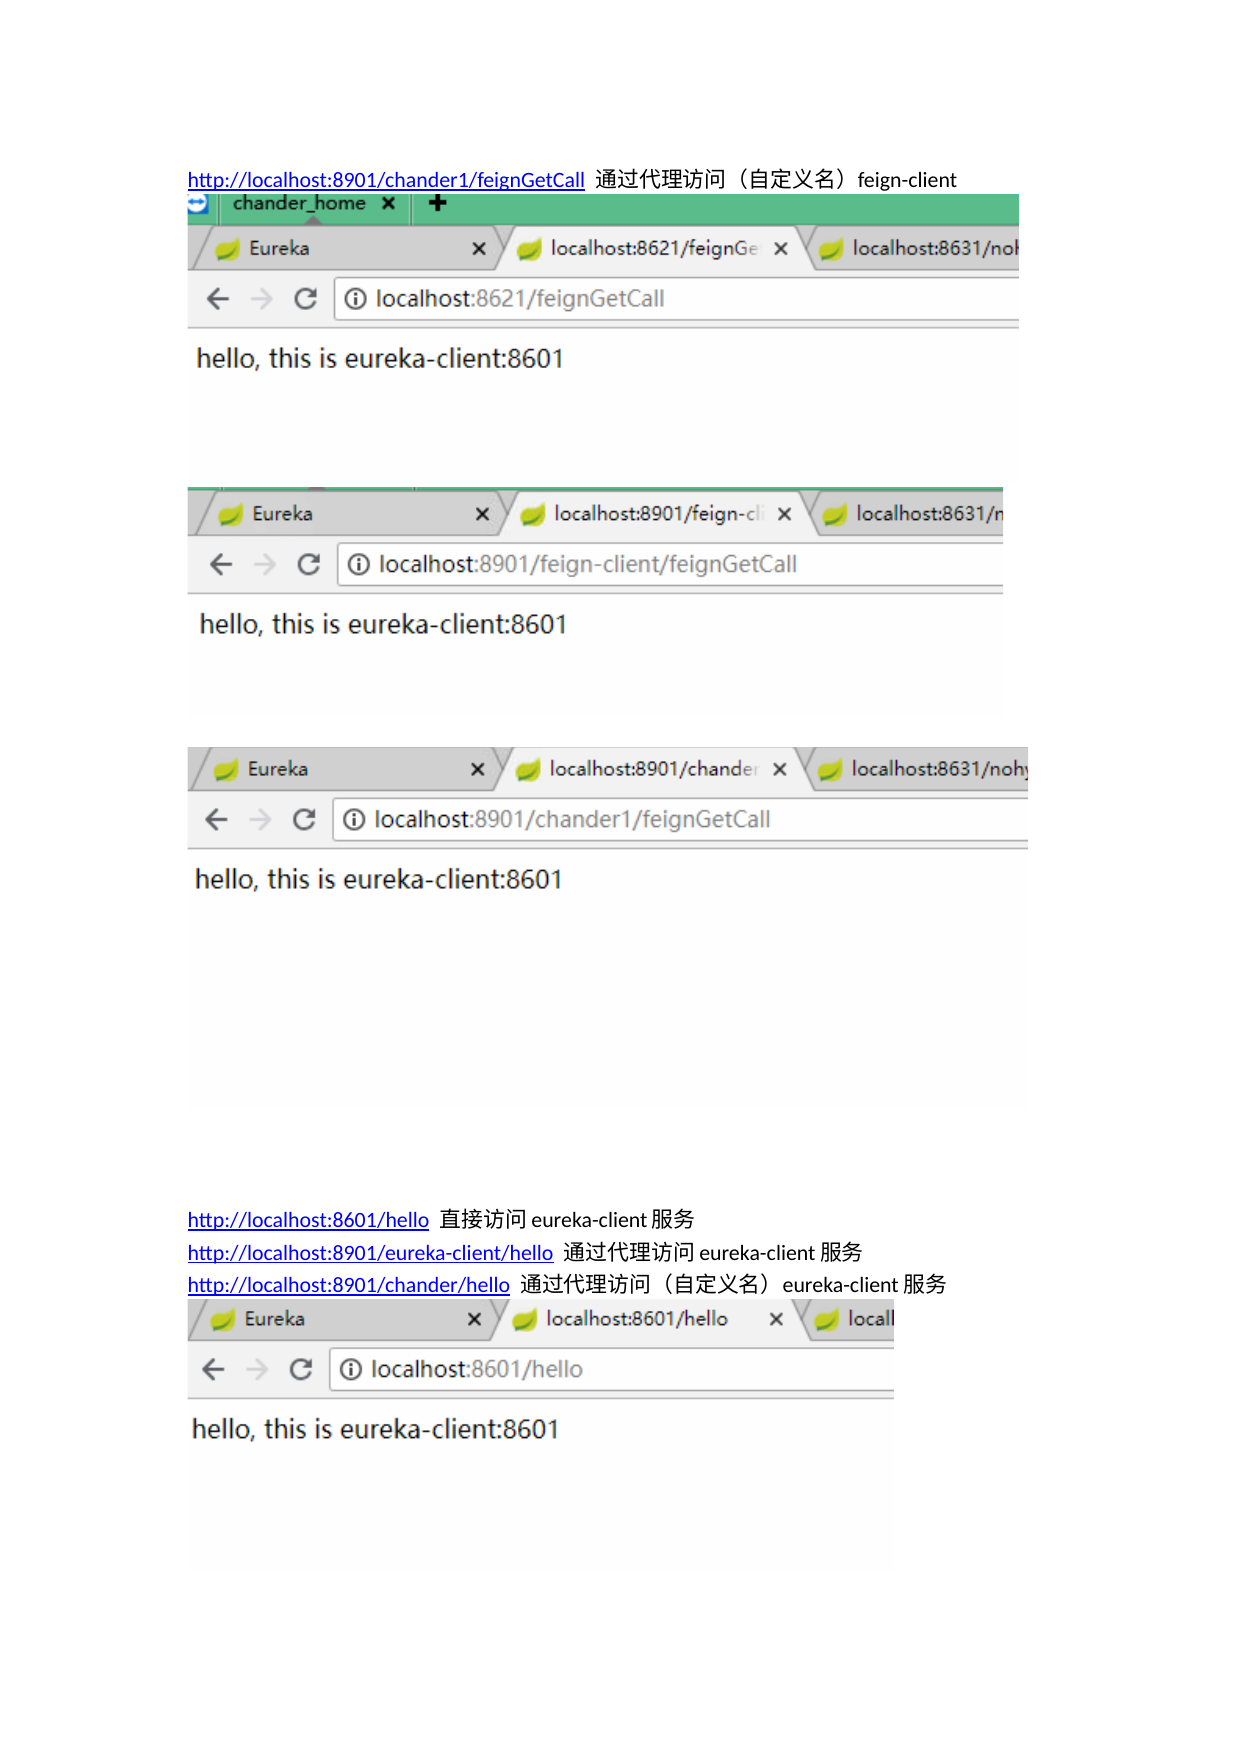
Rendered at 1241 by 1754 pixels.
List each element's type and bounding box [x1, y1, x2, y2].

picture [187, 194, 1019, 484]
picture [187, 1299, 894, 1572]
picture [187, 747, 1029, 1110]
picture [187, 487, 1004, 717]
text [187, 1137, 1053, 1592]
text [187, 162, 1053, 1137]
